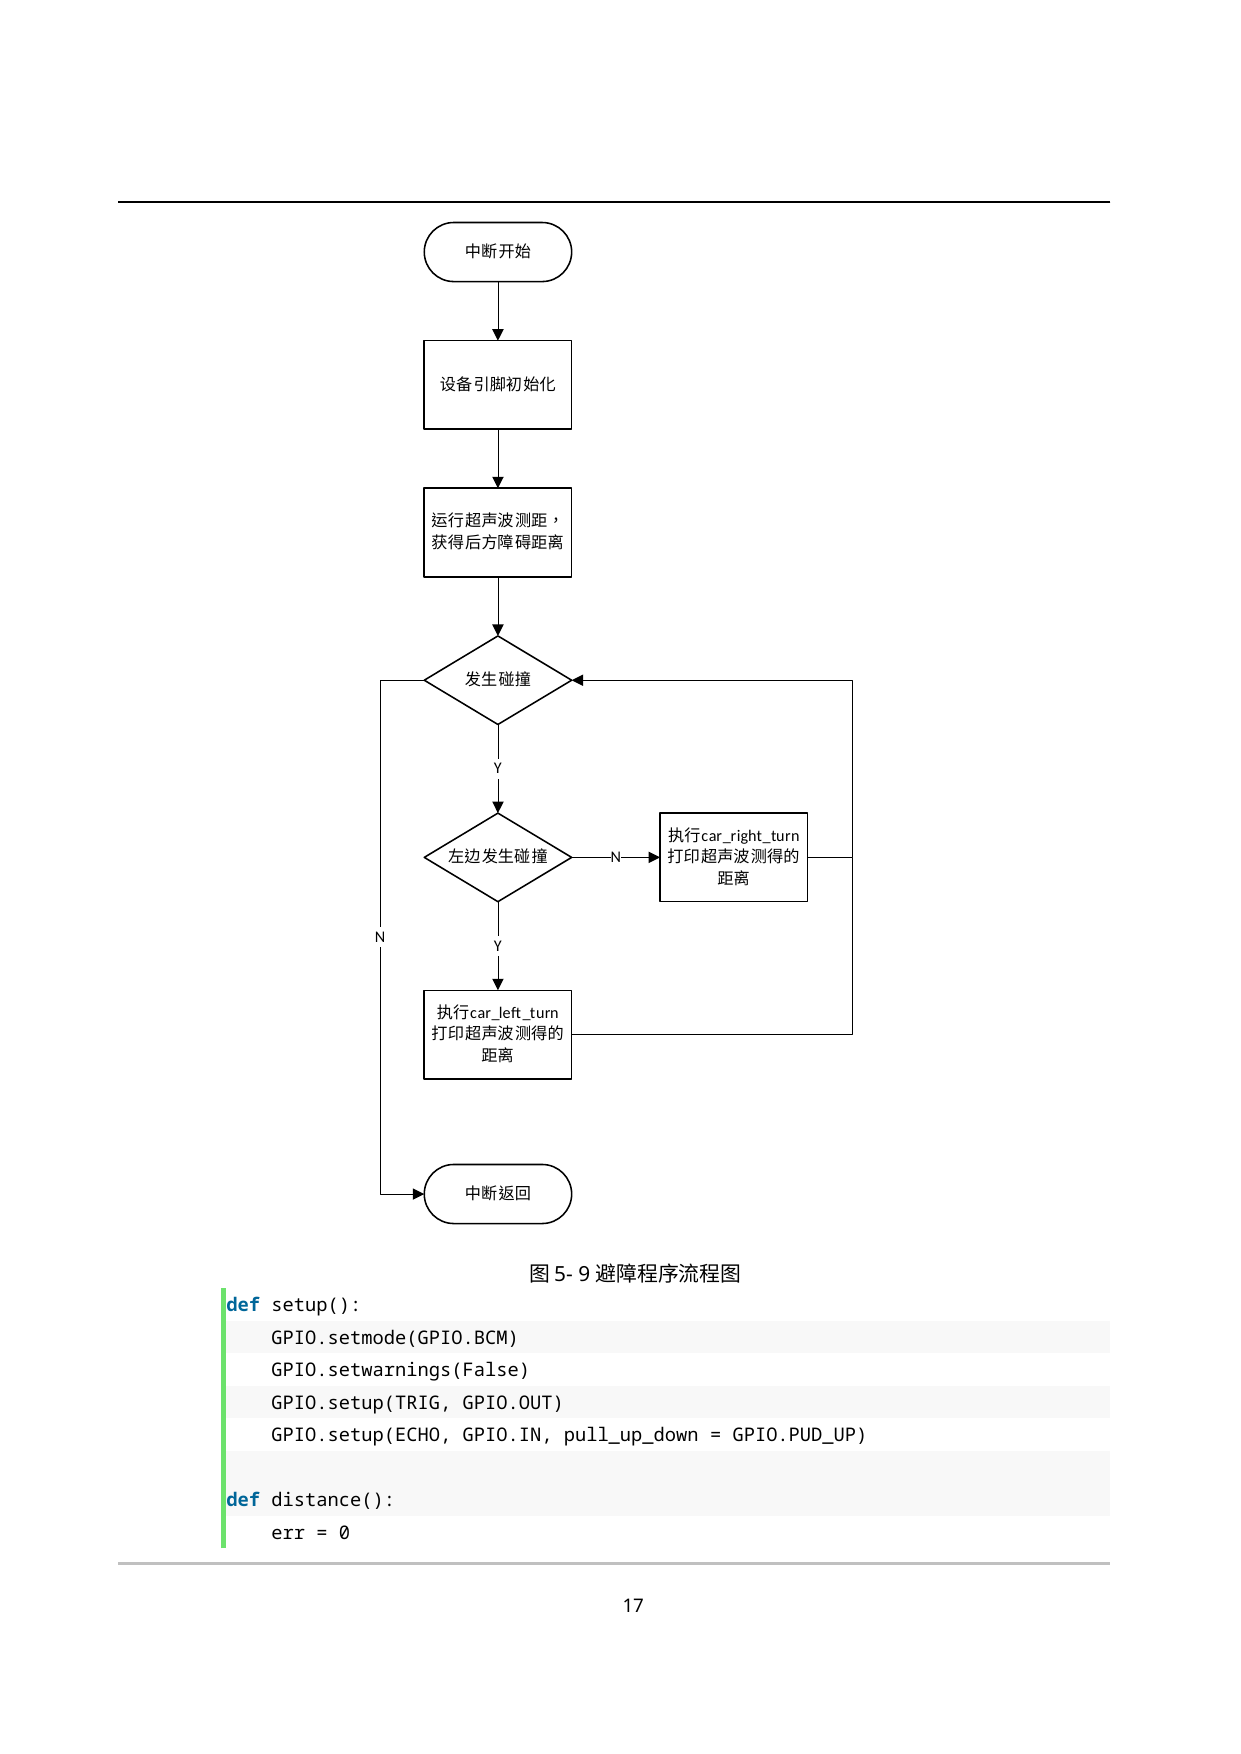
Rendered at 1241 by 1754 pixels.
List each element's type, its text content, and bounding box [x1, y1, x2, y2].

text err = 0 [226, 1516, 1110, 1548]
text GPIO.setwarnings(False) [226, 1353, 1110, 1386]
text GPIO.setmode(GPIO.BCM) [226, 1321, 1110, 1353]
text def setup(): [226, 1288, 1110, 1321]
text GPIO.setup(ECHO, GPIO.IN, pull_up_down = GPIO.PUD_UP) [226, 1418, 1110, 1451]
text 图5- 9 避障程序流程图 [118, 1256, 1110, 1288]
text def distance(): [226, 1483, 1110, 1516]
text GPIO.setup(TRIG, GPIO.OUT) [226, 1386, 1110, 1418]
